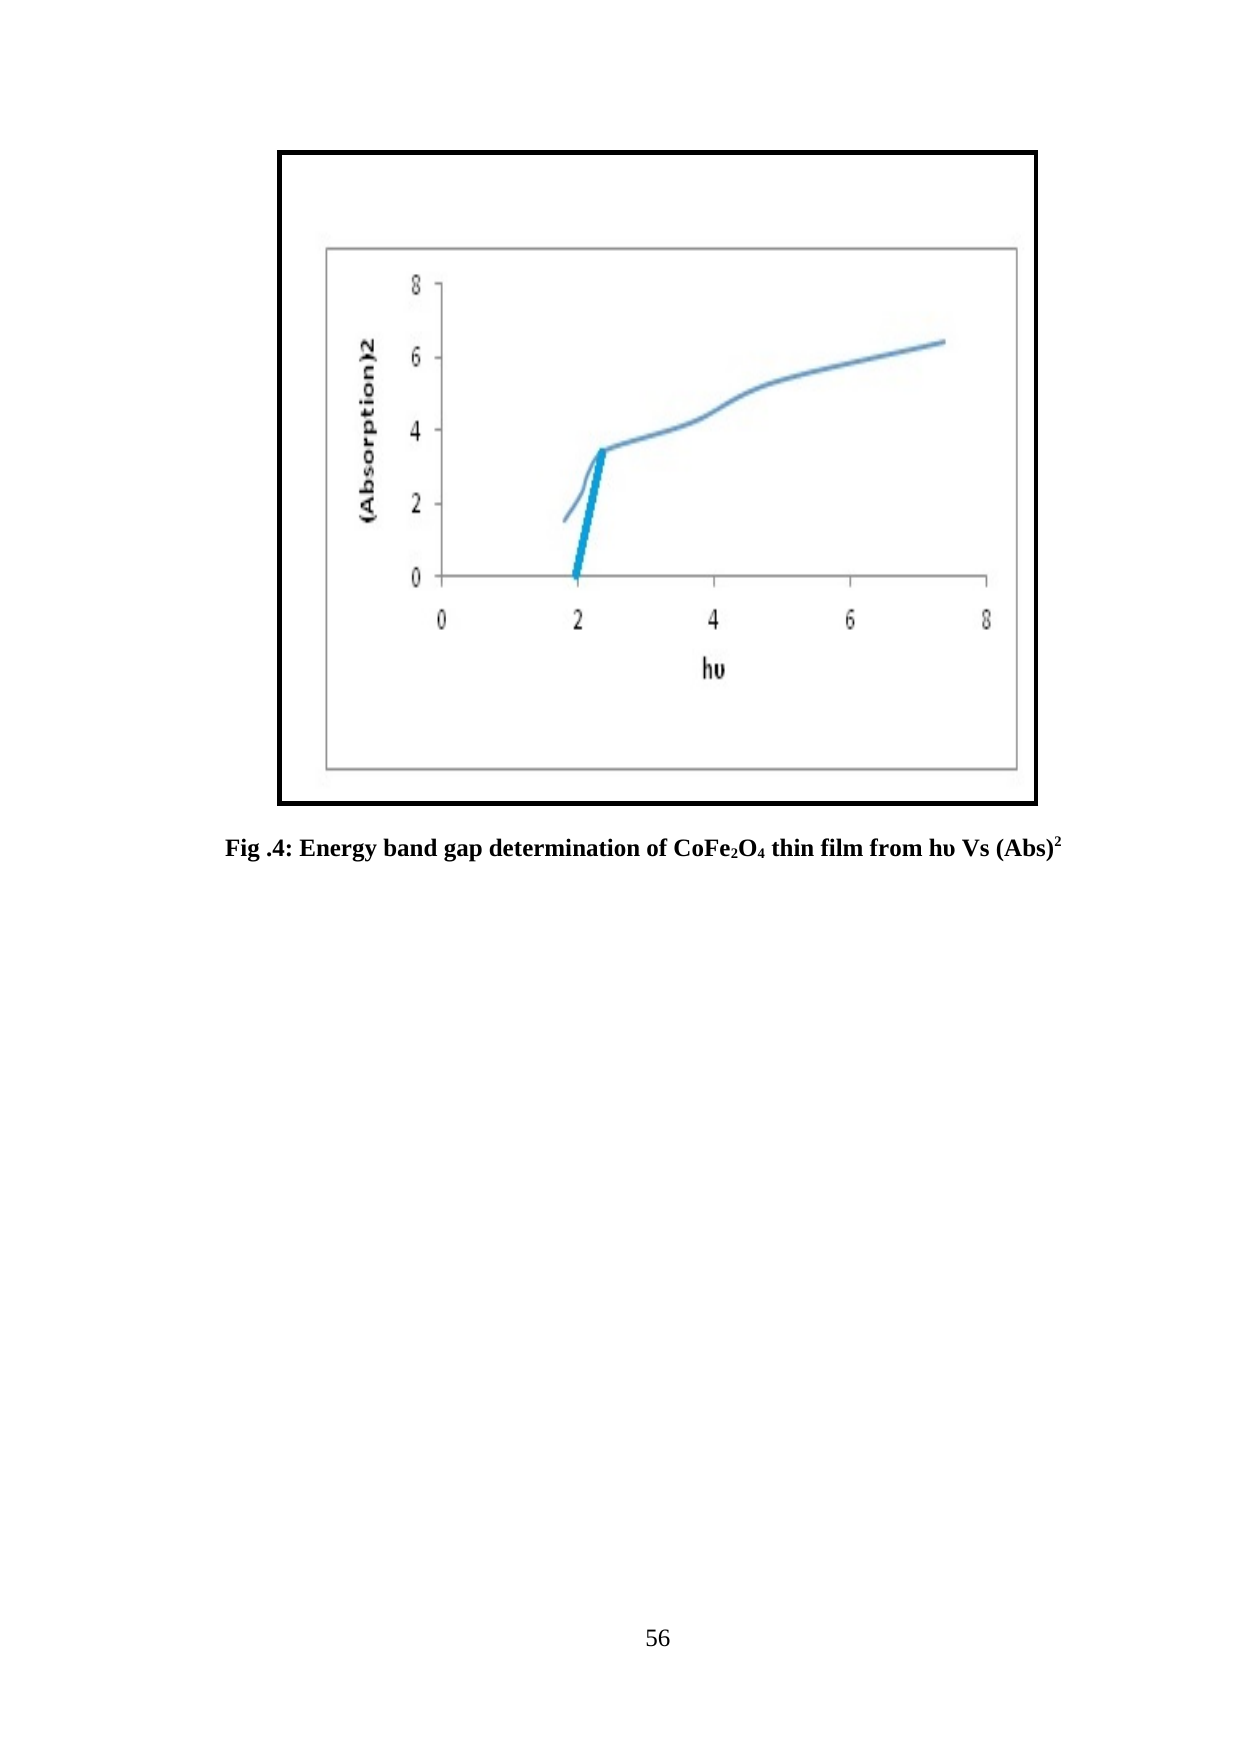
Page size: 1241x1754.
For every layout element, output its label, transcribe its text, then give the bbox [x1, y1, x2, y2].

picture [282, 155, 1034, 801]
text Fig .4: Energy band gap determination of CoFe2O4 thin film from hυ Vs (Abs)2 [225, 833, 1090, 861]
